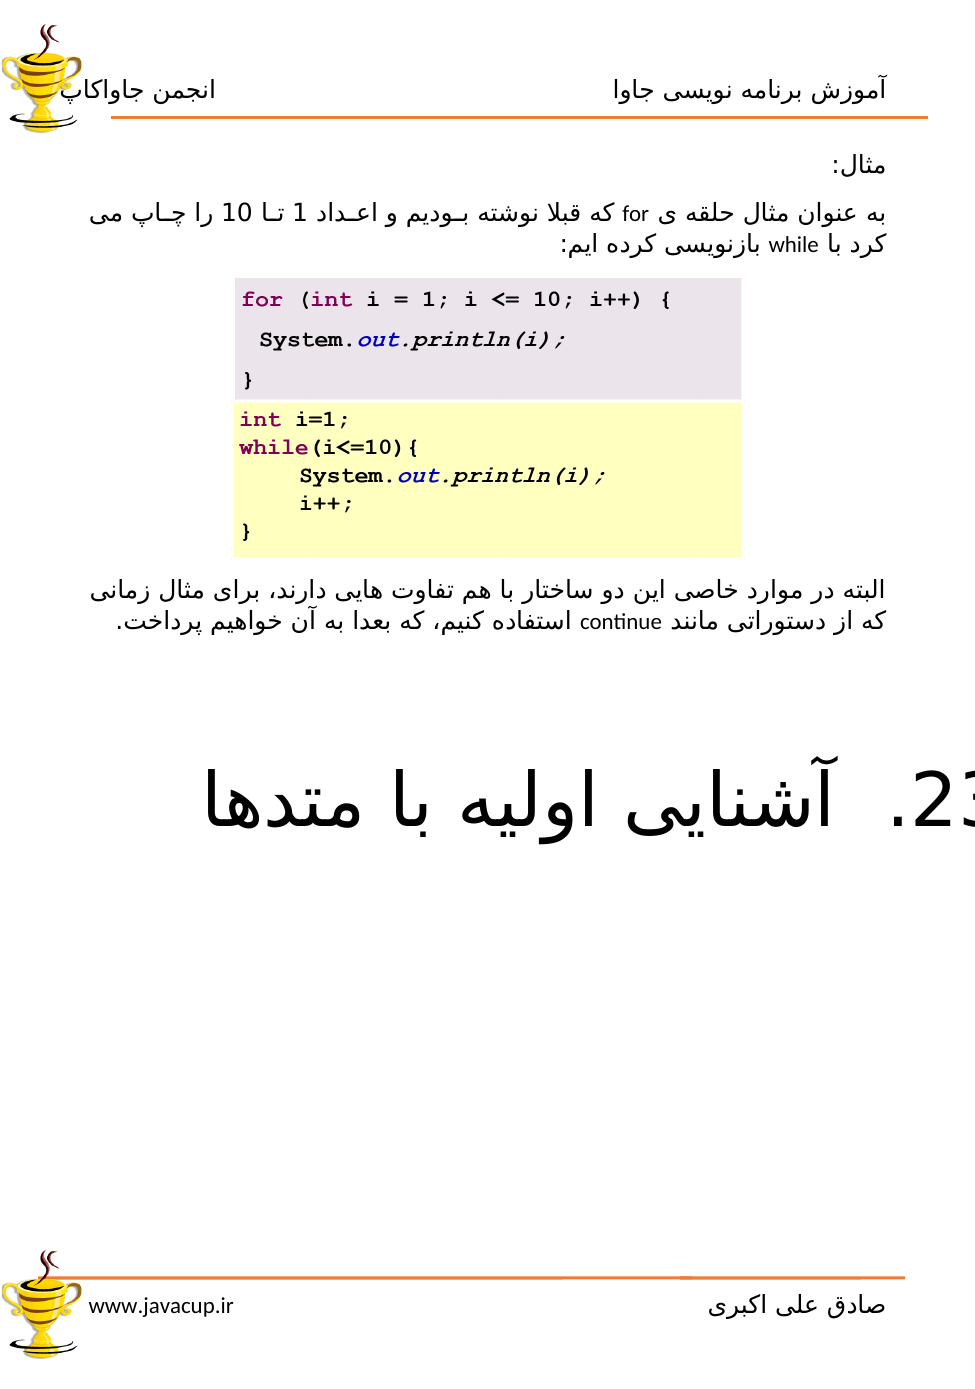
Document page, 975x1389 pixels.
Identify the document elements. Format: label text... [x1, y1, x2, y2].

picture [0, 1247, 82, 1358]
text البته در موارد خاصی این دو ساختار با هم تفاوت هایی دارند، برای مثال زمانی که از دستوراتی مانند continue استفاده کنیم، که بعدا به آن خواهیم پرداخت. [89, 575, 886, 636]
picture [0, 21, 82, 132]
text به عنوان مثال حلقه ی for که قبلا نوشته بودیم و اعداد 1 تا 10 را چاپ می کرد با while بازنویسی کرده ایم: [89, 198, 886, 259]
picture [233, 277, 742, 557]
text مثال: [89, 150, 886, 179]
subtitle آشنایی اولیه با متدها [89, 757, 886, 844]
